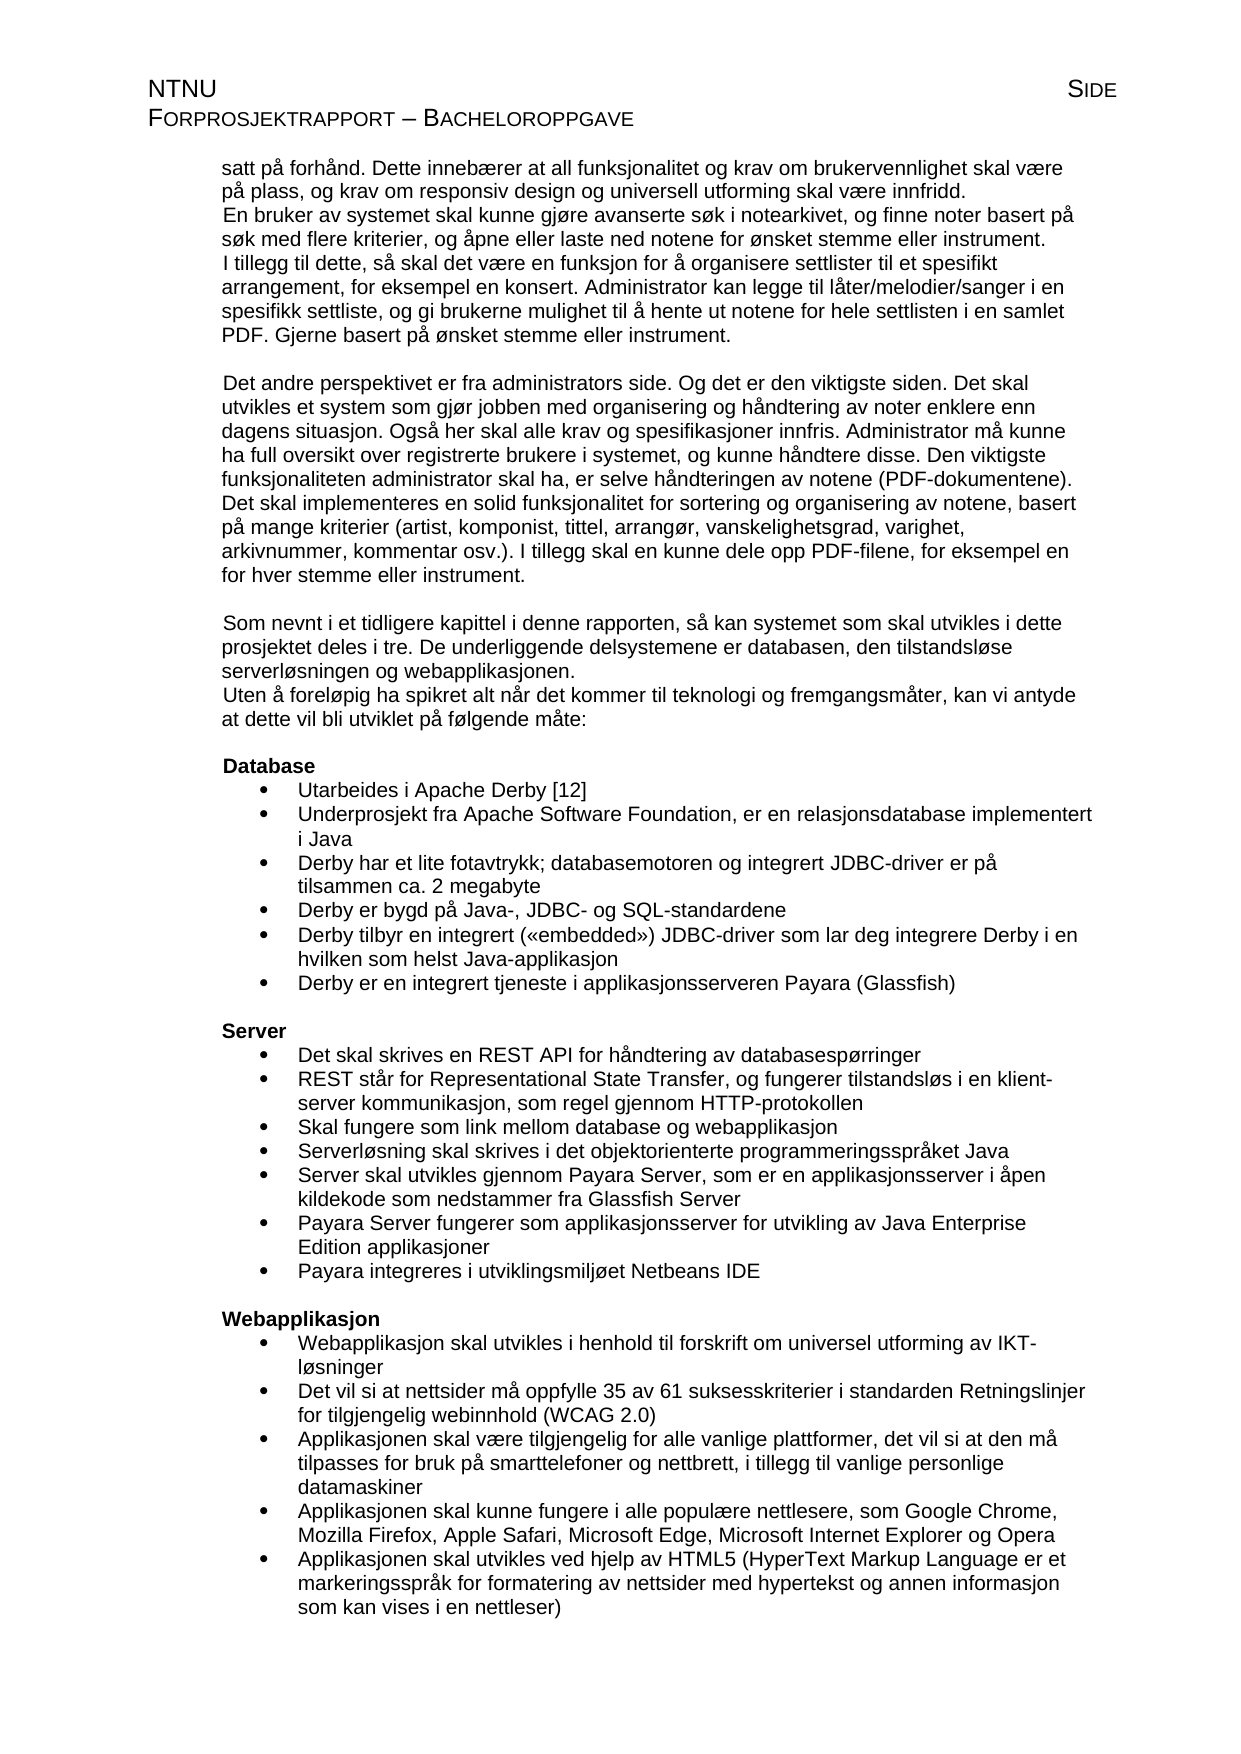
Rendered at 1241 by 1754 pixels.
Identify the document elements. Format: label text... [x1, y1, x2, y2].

list Det vil si at nettsider må oppfylle 35 av 61 suksesskriterier i standarden Retningslinjer for tilgjengelig webinnhold (WCAG 2.0) [260, 1379, 1092, 1427]
list Derby er en integrert tjeneste i applikasjonsserveren Payara (Glassfish) [260, 970, 1092, 1018]
list Det skal skrives en REST API for håndtering av databasespørringer [260, 1042, 1092, 1066]
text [221, 155, 1092, 203]
list Applikasjonen skal være tilgjengelig for alle vanlige plattformer, det vil si at den må tilpasses for bruk på smarttelefoner og nettbrett, i tillegg til vanlige personlige datamaskiner [260, 1427, 1092, 1499]
text Database [221, 754, 1092, 778]
list Underprosjekt fra Apache Software Foundation, er en relasjonsdatabase implementert i Java [260, 802, 1092, 850]
list Payara Server fungerer som applikasjonsserver for utvikling av Java Enterprise Edition applikasjoner [260, 1211, 1092, 1259]
list Derby er bygd på Java-, JDBC- og SQL-standardene [260, 898, 1092, 922]
text Webapplikasjon [148, 1307, 1092, 1331]
list Server skal utvikles gjennom Payara Server, som er en applikasjonsserver i åpen kildekode som nedstammer fra Glassfish Server [260, 1163, 1092, 1211]
list Webapplikasjon skal utvikles i henhold til forskrift om universel utforming av IKT-løsninger [260, 1331, 1092, 1379]
list Derby tilbyr en integrert («embedded») JDBC-driver som lar deg integrere Derby i en hvilken som helst Java-applikasjon [260, 922, 1092, 970]
text En bruker av systemet skal kunne gjøre avanserte søk i notearkivet, og finne noter basert på søk med flere kriterier, og åpne eller laste ned notene for ønsket stemme eller instrument. [221, 203, 1092, 251]
text I tillegg til dette, så skal det være en funksjon for å organisere settlister til et spesifikt arrangement, for eksempel en konsert. Administrator kan legge til låter/melodier/sanger i en spesifikk settliste, og gi brukerne mulighet til å hente ut notene for hele settlisten i en samlet PDF. Gjerne basert på ønsket stemme eller instrument. [221, 251, 1092, 347]
text Server [148, 1018, 1092, 1042]
list Utarbeides i Apache Derby [12] [260, 778, 1092, 802]
list Skal fungere som link mellom database og webapplikasjon [260, 1114, 1092, 1138]
text Som nevnt i et tidligere kapittel i denne rapporten, så kan systemet som skal utvikles i dette prosjektet deles i tre. De underliggende delsystemene er databasen, den tilstandsløse serverløsningen og webapplikasjonen. [221, 611, 1092, 682]
list Applikasjonen skal utvikles ved hjelp av HTML5 (HyperText Markup Language er et markeringsspråk for formatering av nettsider med hypertekst og annen informasjon som kan vises i en nettleser) [260, 1547, 1092, 1619]
text Det andre perspektivet er fra administrators side. Og det er den viktigste siden. Det skal utvikles et system som gjør jobben med organisering og håndtering av noter enklere enn dagens situasjon. Også her skal alle krav og spesifikasjoner innfris. Administrator må kunne ha full oversikt over registrerte brukere i systemet, og kunne håndtere disse. Den viktigste funksjonaliteten administrator skal ha, er selve håndteringen av notene (PDF-dokumentene). Det skal implementeres en solid funksjonalitet for sortering og organisering av notene, basert på mange kriterier (artist, komponist, tittel, arrangør, vanskelighetsgrad, varighet, arkivnummer, kommentar osv.). I tillegg skal en kunne dele opp PDF-filene, for eksempel en for hver stemme eller instrument. [221, 371, 1092, 587]
list REST står for Representational State Transfer, og fungerer tilstandsløs i en klient-server kommunikasjon, som regel gjennom HTTP-protokollen [260, 1066, 1092, 1114]
list Serverløsning skal skrives i det objektorienterte programmeringsspråket Java [260, 1138, 1092, 1163]
list Payara integreres i utviklingsmiljøet Netbeans IDE [260, 1259, 1092, 1307]
text Uten å foreløpig ha spikret alt når det kommer til teknologi og fremgangsmåter, kan vi antyde at dette vil bli utviklet på følgende måte: [221, 682, 1092, 730]
list Applikasjonen skal kunne fungere i alle populære nettlesere, som Google Chrome, Mozilla Firefox, Apple Safari, Microsoft Edge, Microsoft Internet Explorer og Opera [260, 1499, 1092, 1547]
list Derby har et lite fotavtrykk; databasemotoren og integrert JDBC-driver er på tilsammen ca. 2 megabyte [260, 850, 1092, 898]
